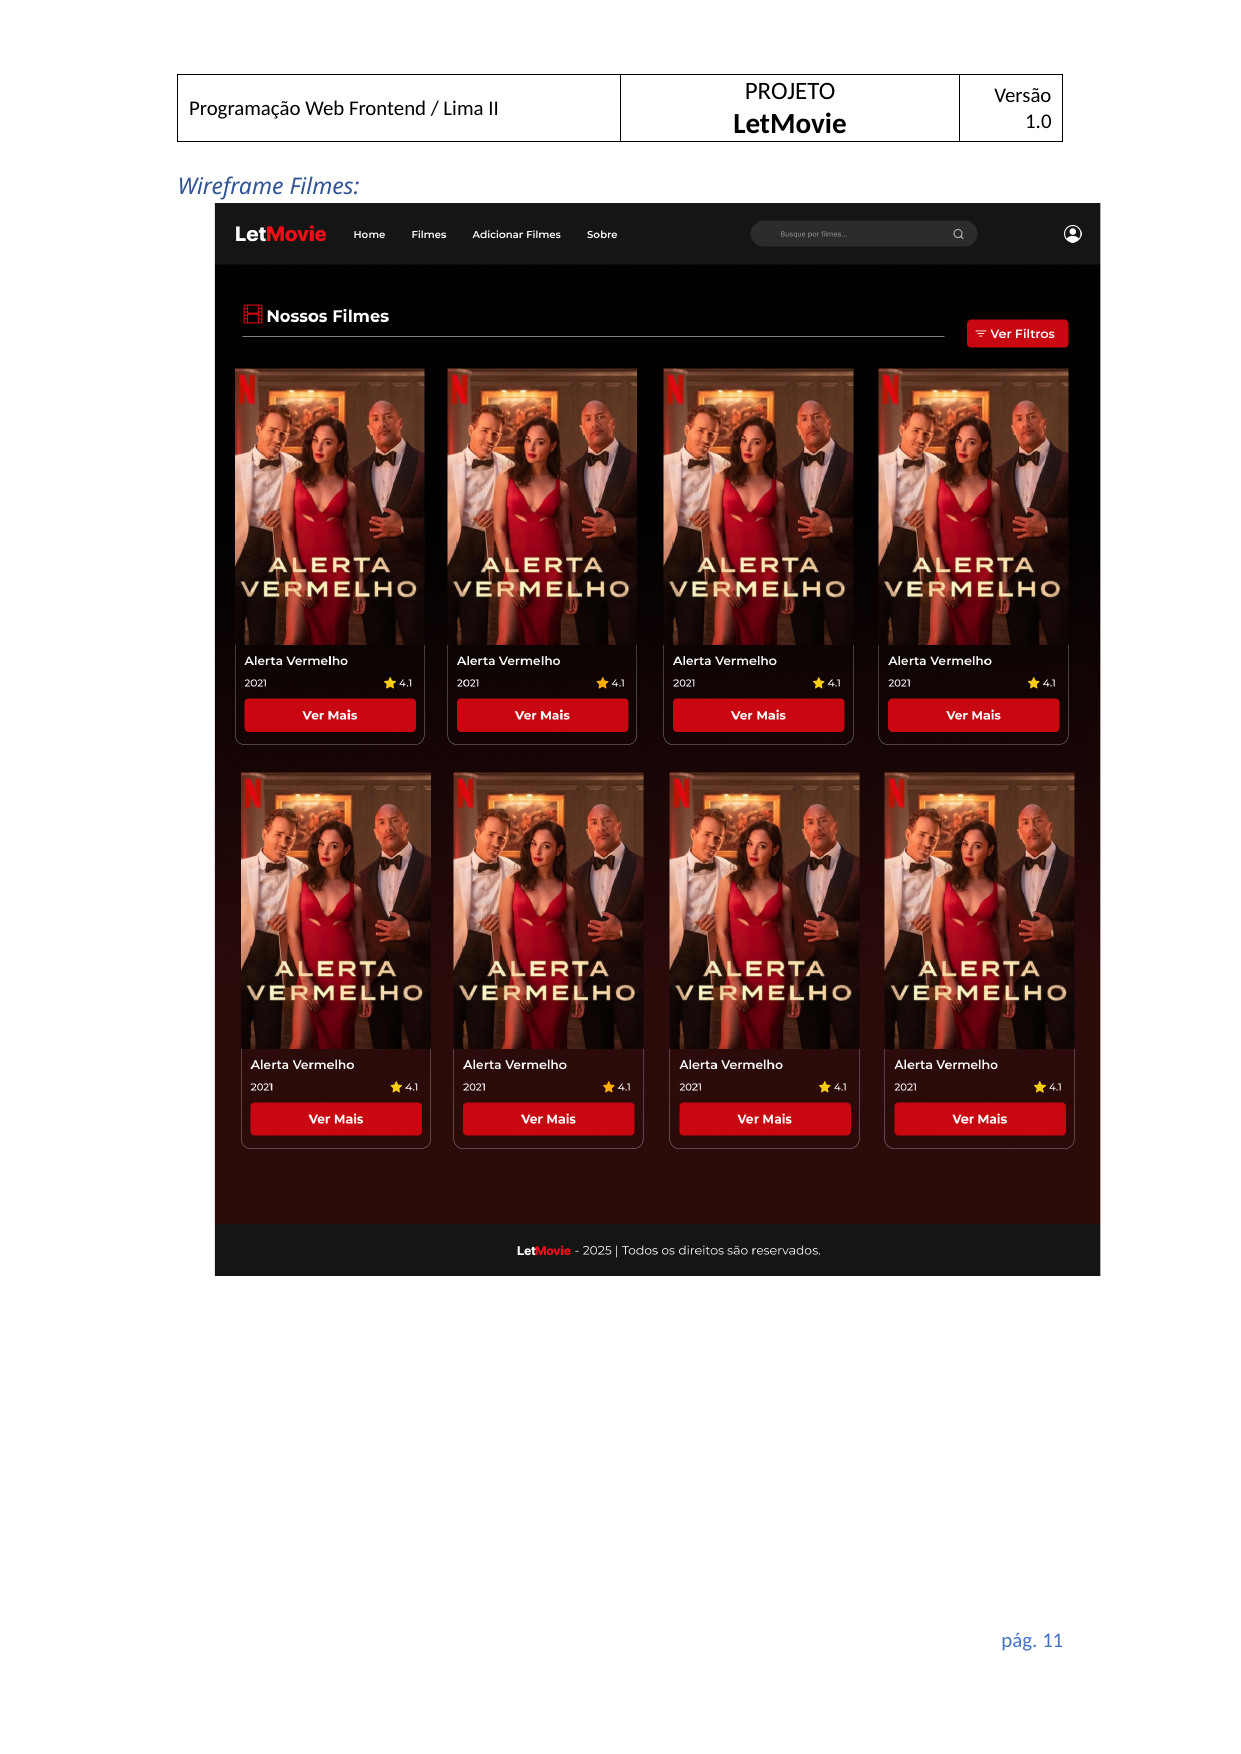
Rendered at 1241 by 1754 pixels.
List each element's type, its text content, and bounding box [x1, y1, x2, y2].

subtitle Wireframe Filmes: [177, 170, 1063, 201]
picture [214, 203, 1101, 1276]
